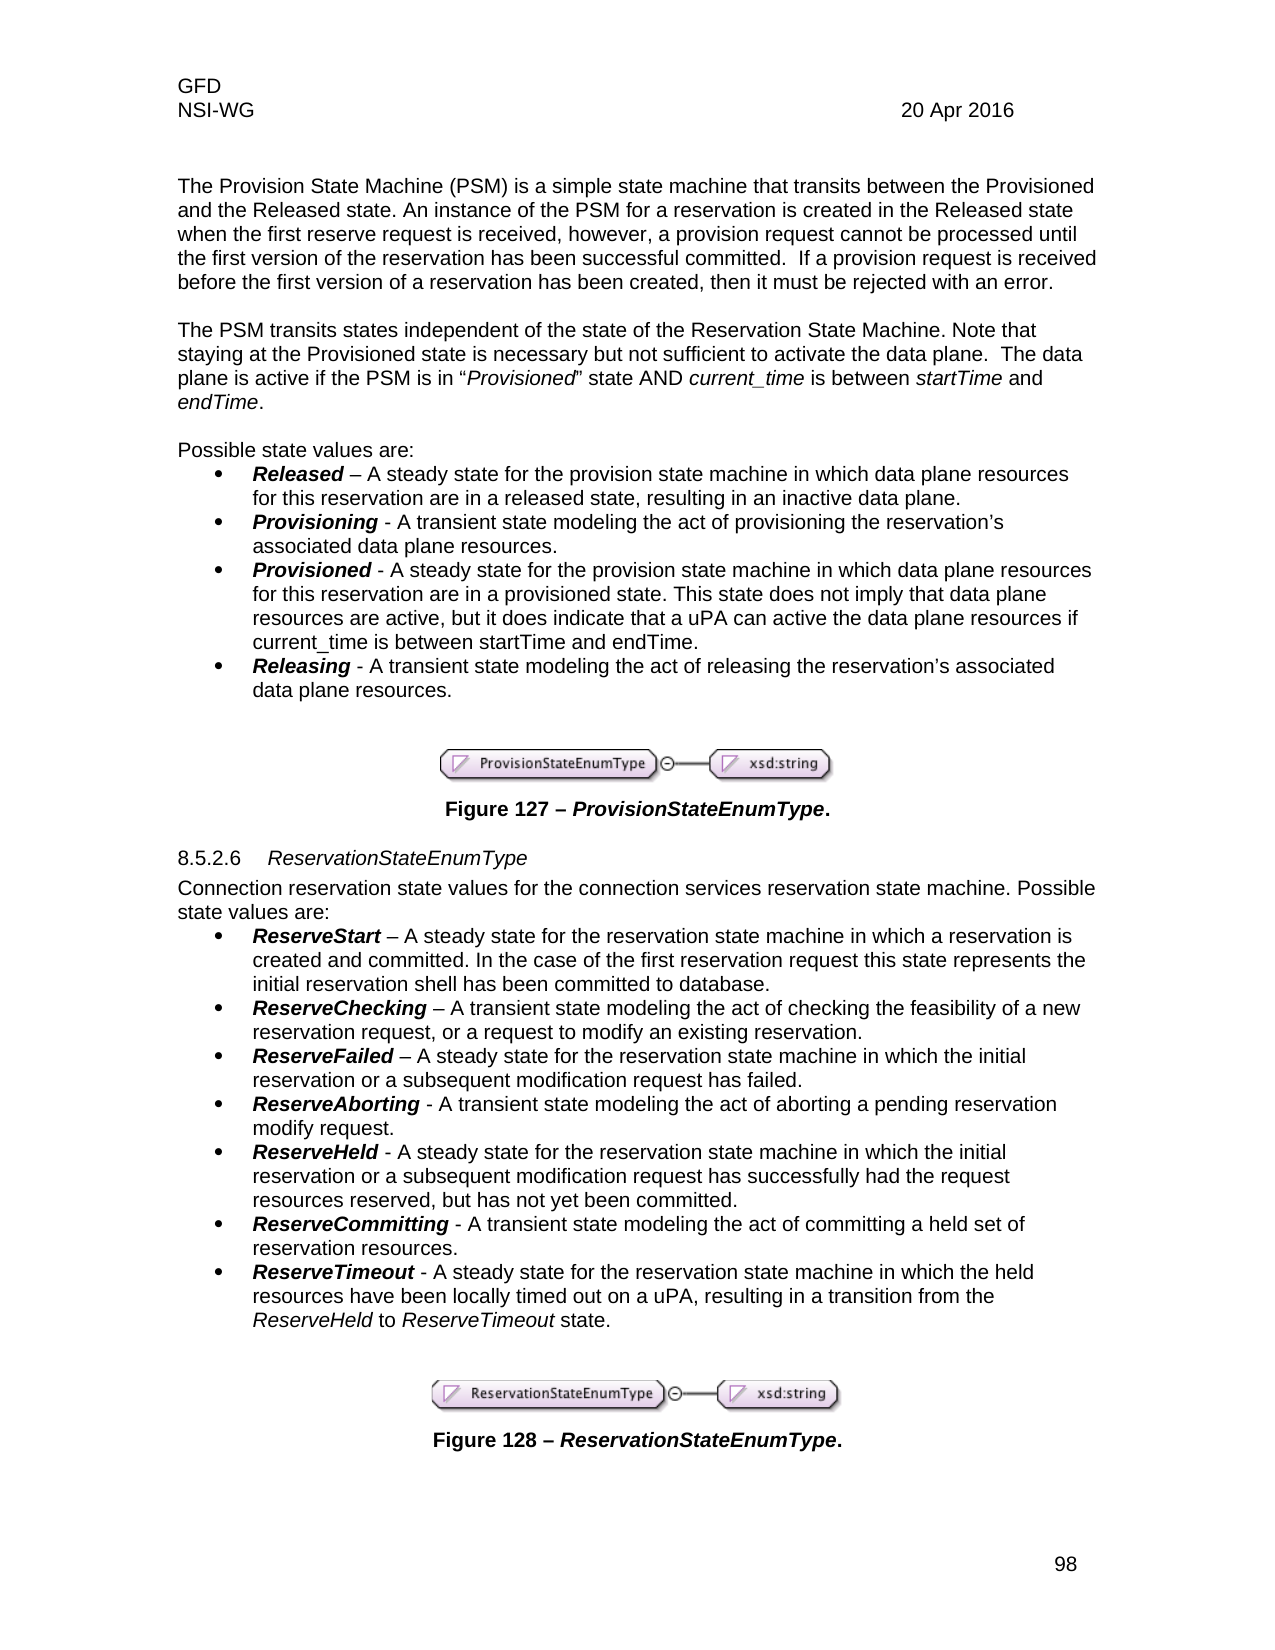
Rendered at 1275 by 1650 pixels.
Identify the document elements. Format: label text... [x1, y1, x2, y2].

text Connection reservation state values for the connection services reservation state machine. Possible state values are: [177, 876, 1098, 924]
text The Provision State Machine (PSM) is a simple state machine that transits between the Provisioned and the Released state. An instance of the PSM for a reservation is created in the Released state when the first reserve request is received, however, a provision request cannot be processed until the first version of the reservation has been successful committed. If a provision request is received before the first version of a reservation has been created, then it must be rejected with an error. The PSM transits states independent of the state of the Reservation State Machine. Note that staying at the Provisioned state is necessary but not sufficient to activate the data plane. The data plane is active if the PSM is in “Provisioned” state AND current_time is between startTime and endTime. [177, 174, 1098, 413]
list Provisioning - A transient state modeling the act of provisioning the reservation’s associated data plane resources. [215, 509, 1098, 557]
list ReserveTimeout - A steady state for the reservation state machine in which the held resources have been locally timed out on a uPA, resulting in a transition from the ReserveHeld to ReserveTimeout state. [215, 1260, 1098, 1332]
picture [431, 1380, 844, 1415]
list ReserveChecking – A transient state modeling the act of checking the feasibility of a new reservation request, or a request to modify an existing reservation. [215, 996, 1098, 1044]
list Provisioned - A steady state for the provision state machine in which data plane resources for this reservation are in a provisioned state. This state does not imply that data plane resources are active, but it does indicate that a uPA can active the data plane resources if current_time is between startTime and endTime. [215, 557, 1098, 653]
subtitle ReservationStateEnumType [177, 846, 1098, 870]
list ReserveFailed – A steady state for the reservation state machine in which the initial reservation or a subsequent modification request has failed. [215, 1044, 1098, 1092]
list ReserveStart – A steady state for the reservation state machine in which a reservation is created and committed. In the case of the first reservation request this state represents the initial reservation shell has been committed to database. [215, 924, 1098, 996]
picture [440, 749, 835, 785]
list Released – A steady state for the provision state machine in which data plane resources for this reservation are in a released state, resulting in an inactive data plane. [215, 461, 1098, 509]
list ReserveAborting - A transient state modeling the act of aborting a pending reservation modify request. [215, 1092, 1098, 1140]
list Releasing - A transient state modeling the act of releasing the reservation’s associated data plane resources. [215, 653, 1098, 701]
text Figure 127 – ProvisionStateEnumType. [177, 797, 1098, 821]
list ReserveHeld - A steady state for the reservation state machine in which the initial reservation or a subsequent modification request has successfully had the request resources reserved, but has not yet been committed. [215, 1140, 1098, 1212]
list ReserveCommitting - A transient state modeling the act of committing a held set of reservation resources. [215, 1212, 1098, 1260]
text Possible state values are: [177, 437, 1098, 461]
text Figure 128 – ReservationStateEnumType. [177, 1427, 1098, 1451]
